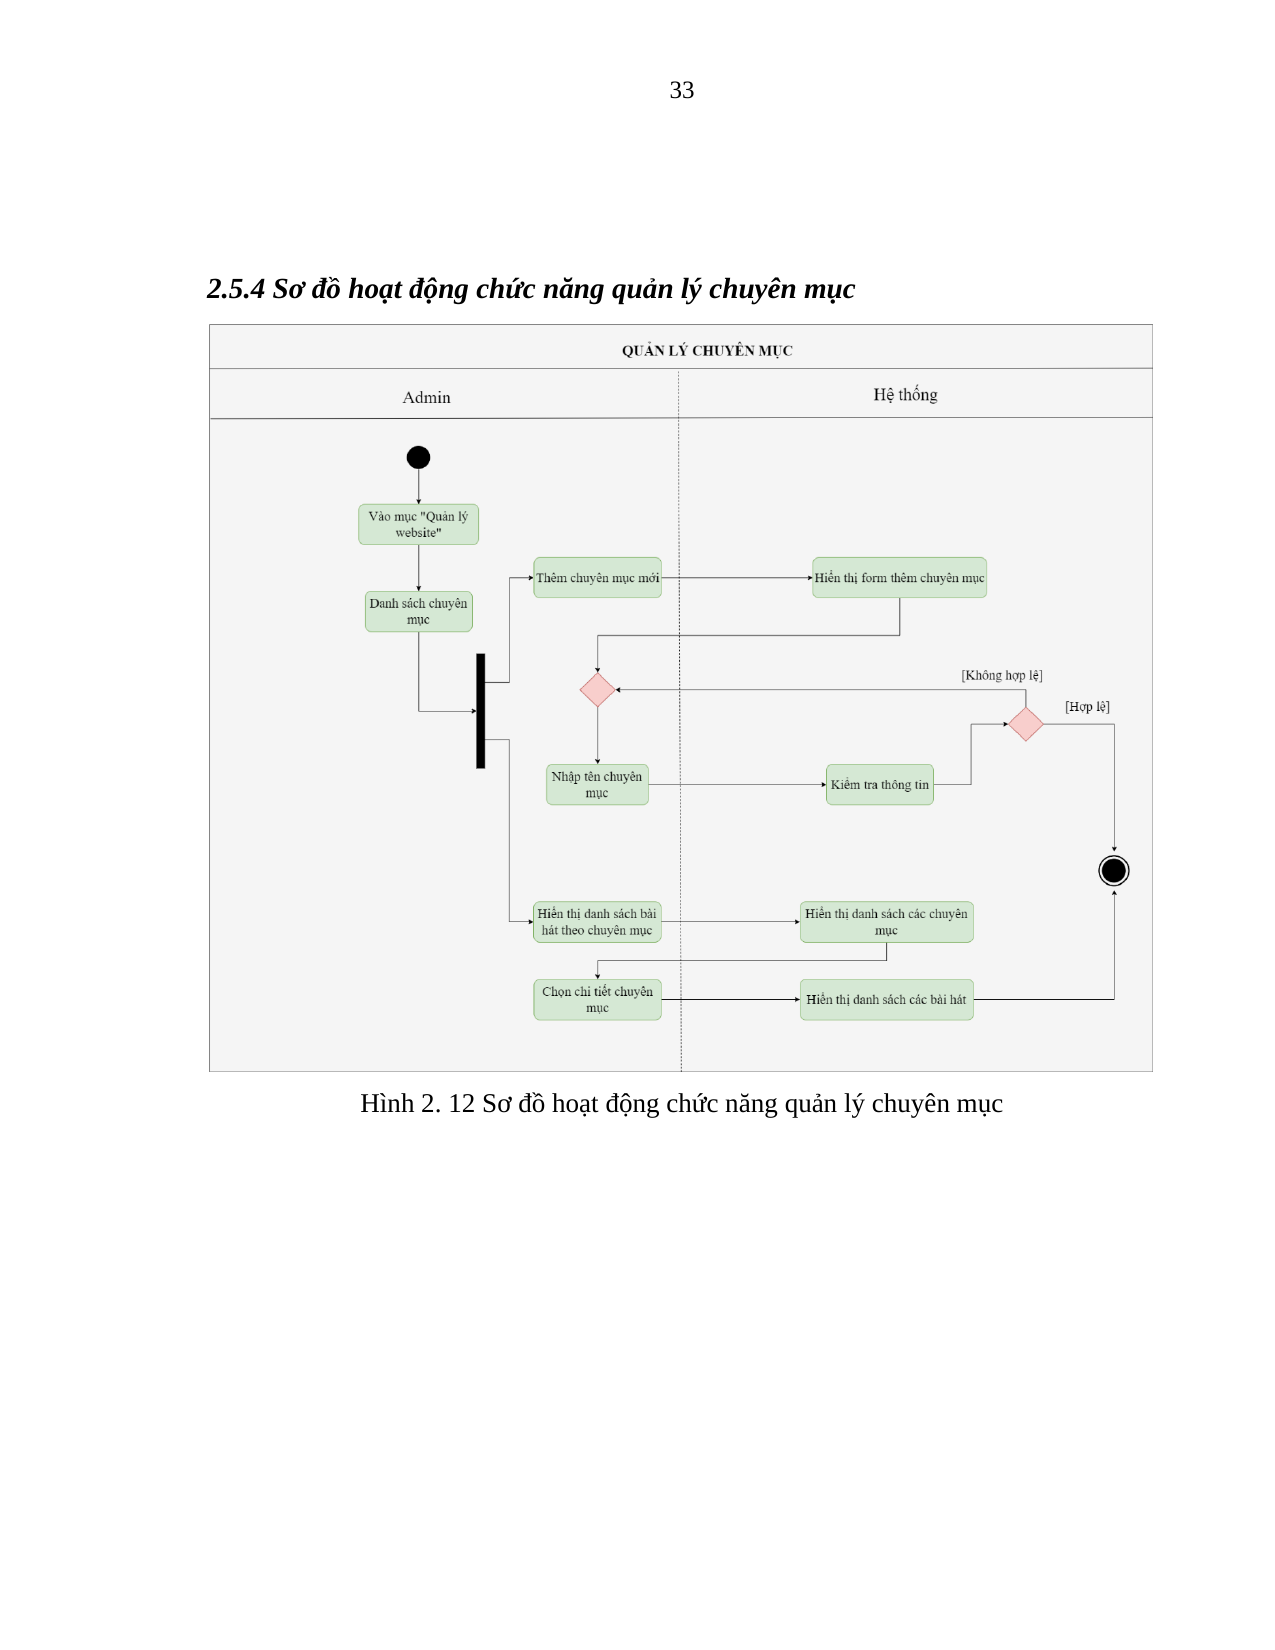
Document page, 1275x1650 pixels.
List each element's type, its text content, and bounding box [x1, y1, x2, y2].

text 2.5.4 Sơ đồ hoạt động chức năng quản lý chuyên mục [207, 271, 1157, 305]
text Hình 2. 12 Sơ đồ hoạt động chức năng quản lý chuyên mục [207, 1088, 1157, 1119]
picture [206, 321, 1157, 1076]
